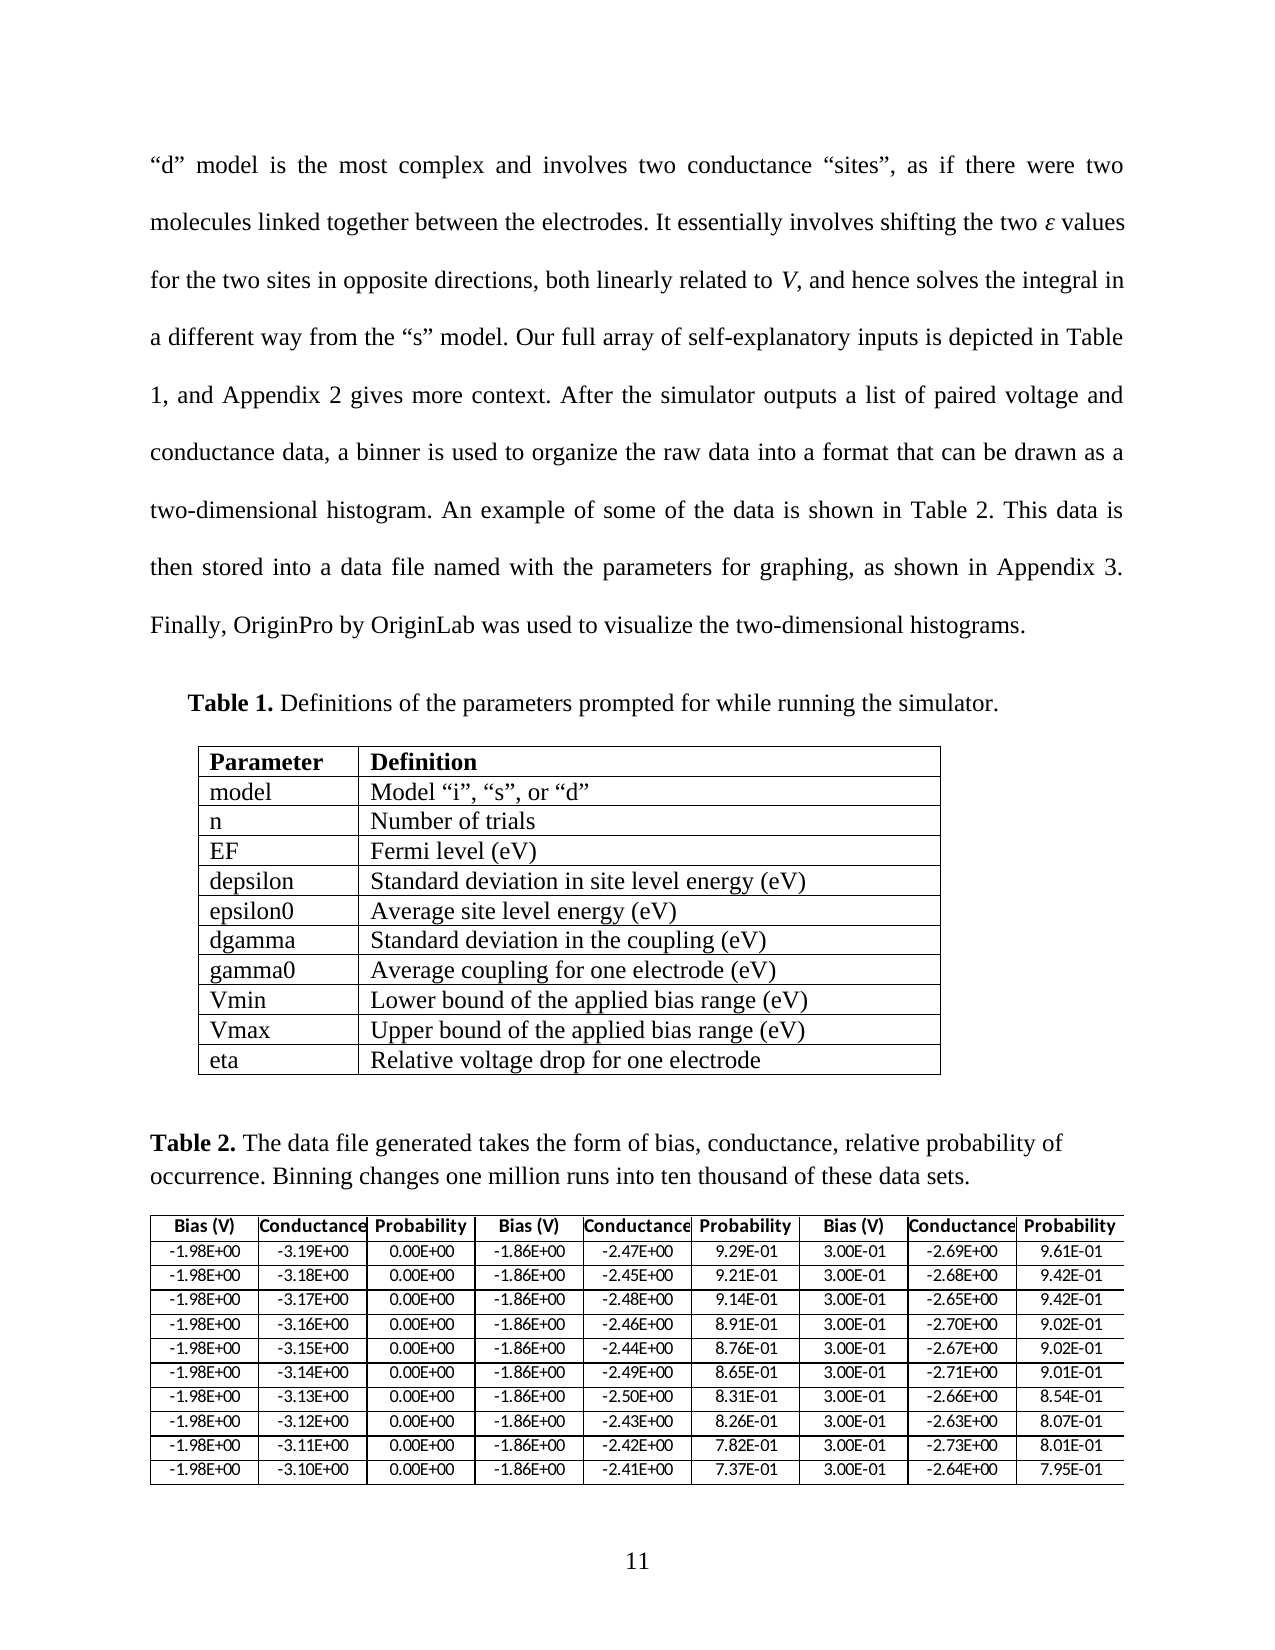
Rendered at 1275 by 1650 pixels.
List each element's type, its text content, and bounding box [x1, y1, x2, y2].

text Table 1. Definitions of the parameters prompted for while running the simulator. [150, 688, 1125, 717]
table_cell eta [199, 1045, 358, 1073]
table_cell Upper bound of the applied bias range (eV) [359, 1015, 940, 1044]
table_cell Fermi level (eV) [359, 836, 940, 865]
table_cell model [199, 777, 358, 805]
table_cell dgamma [199, 926, 358, 954]
table_cell Relative voltage drop for one electrode [359, 1045, 940, 1073]
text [150, 150, 1125, 639]
table_cell Number of trials [359, 806, 940, 835]
table_cell Model “i”, “s”, or “d” [359, 777, 940, 805]
table_cell Vmin [199, 985, 358, 1014]
table_cell depsilon [199, 866, 358, 895]
table_cell Standard deviation in site level energy (eV) [359, 866, 940, 895]
table_cell n [199, 806, 358, 835]
table_header Definition [359, 747, 940, 776]
table_cell epsilon0 [199, 896, 358, 924]
text Table 2. The data file generated takes the form of bias, conductance, relative probability of occurrence. Binning changes one million runs into ten thousand of these data sets. [150, 1128, 1125, 1190]
table_cell Standard deviation in the coupling (eV) [359, 926, 940, 954]
table_header Parameter [199, 747, 358, 776]
table_cell Average coupling for one electrode (eV) [359, 955, 940, 984]
table_cell EF [199, 836, 358, 865]
table_cell gamma0 [199, 955, 358, 984]
table_cell Vmax [199, 1015, 358, 1044]
table_cell Average site level energy (eV) [359, 896, 940, 924]
table_cell Lower bound of the applied bias range (eV) [359, 985, 940, 1014]
